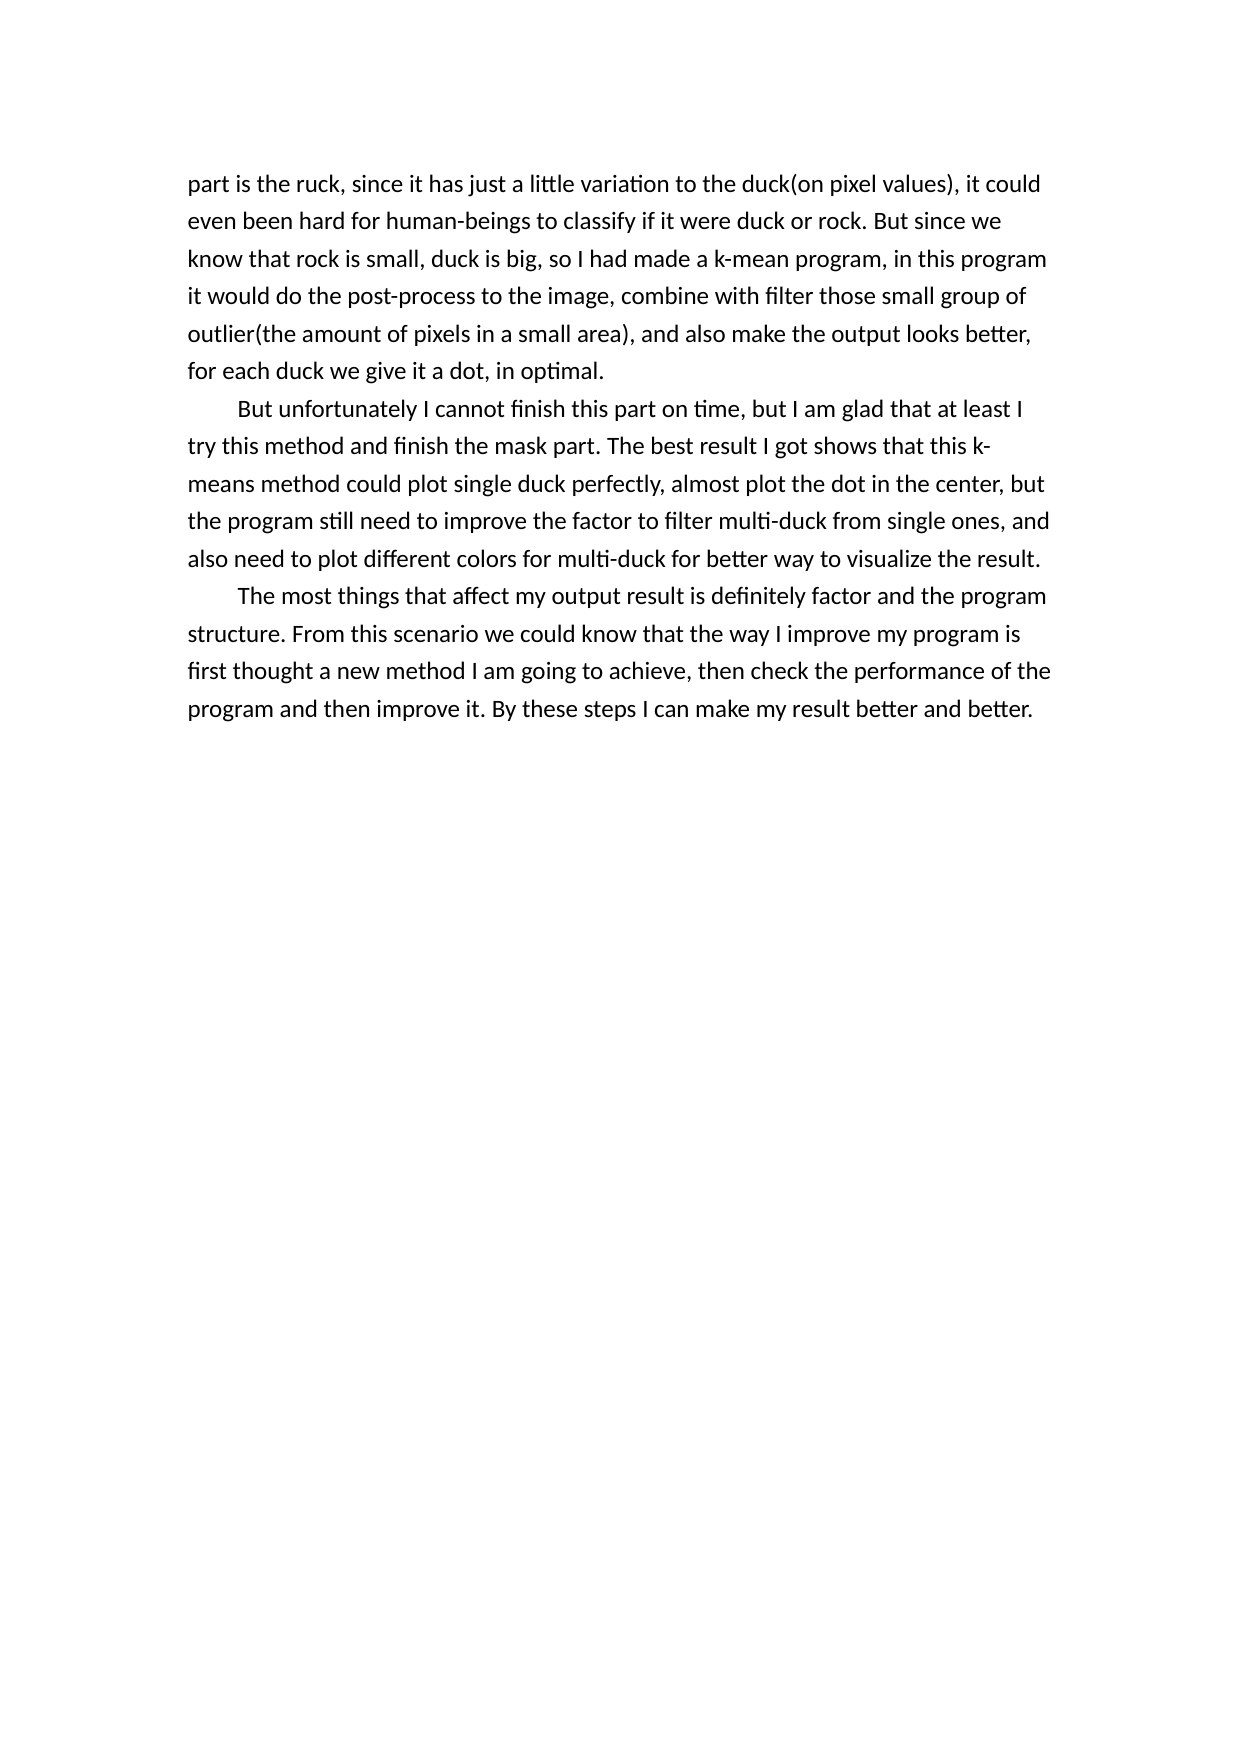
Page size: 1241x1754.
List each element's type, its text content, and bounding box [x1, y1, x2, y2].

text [187, 164, 1053, 389]
text But unfortunately I cannot finish this part on time, but I am glad that at least I try this method and finish the mask part. The best result I got shows that this k-means method could plot single duck perfectly, almost plot the dot in the center, but the program still need to improve the factor to filter multi-duck from single ones, and also need to plot different colors for multi-duck for better way to visualize the result. [187, 389, 1053, 577]
text The most things that affect my output result is definitely factor and the program structure. From this scenario we could know that the way I improve my program is first thought a new method I am going to achieve, then check the performance of the program and then improve it. By these steps I can make my result better and better. [187, 577, 1053, 727]
